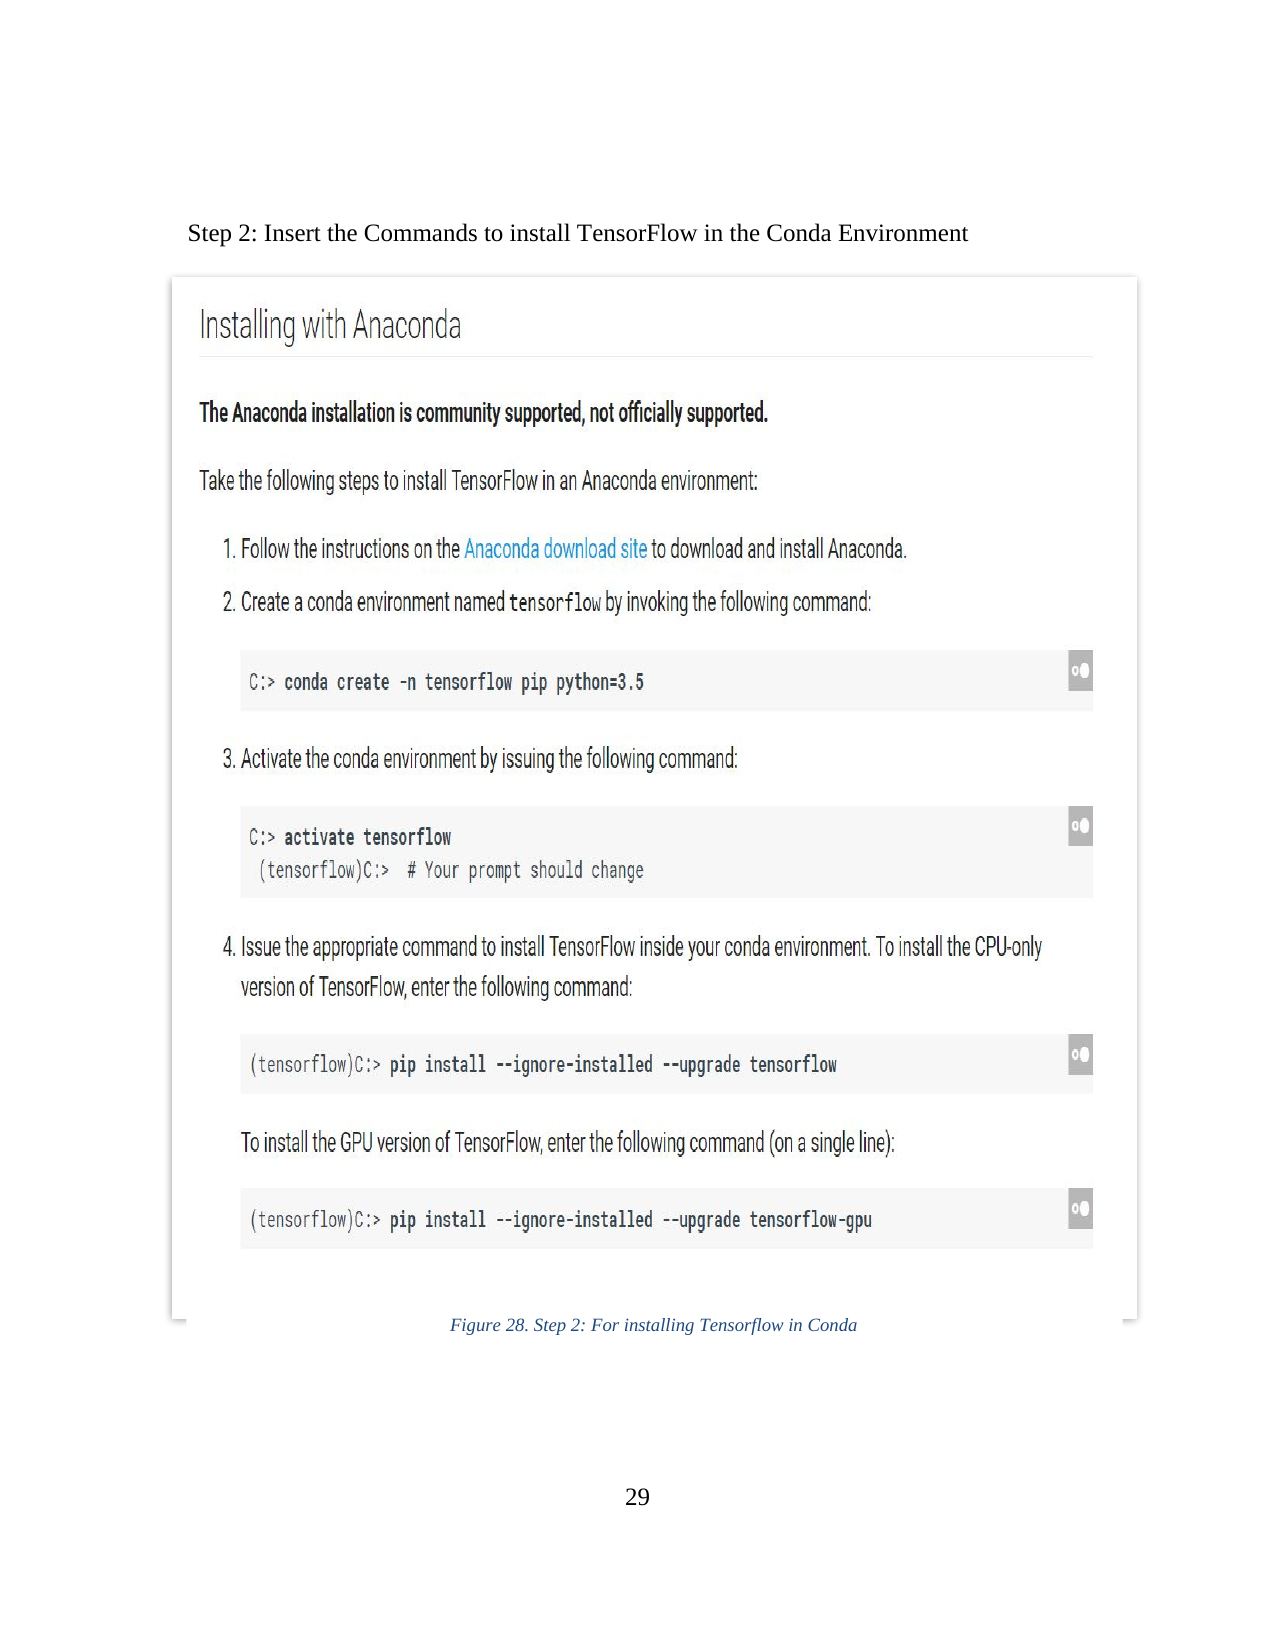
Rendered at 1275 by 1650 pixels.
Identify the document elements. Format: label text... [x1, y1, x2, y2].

text Step 2: Insert the Commands to install TensorFlow in the Conda Environment [187, 195, 1087, 253]
picture [186, 292, 1123, 1304]
